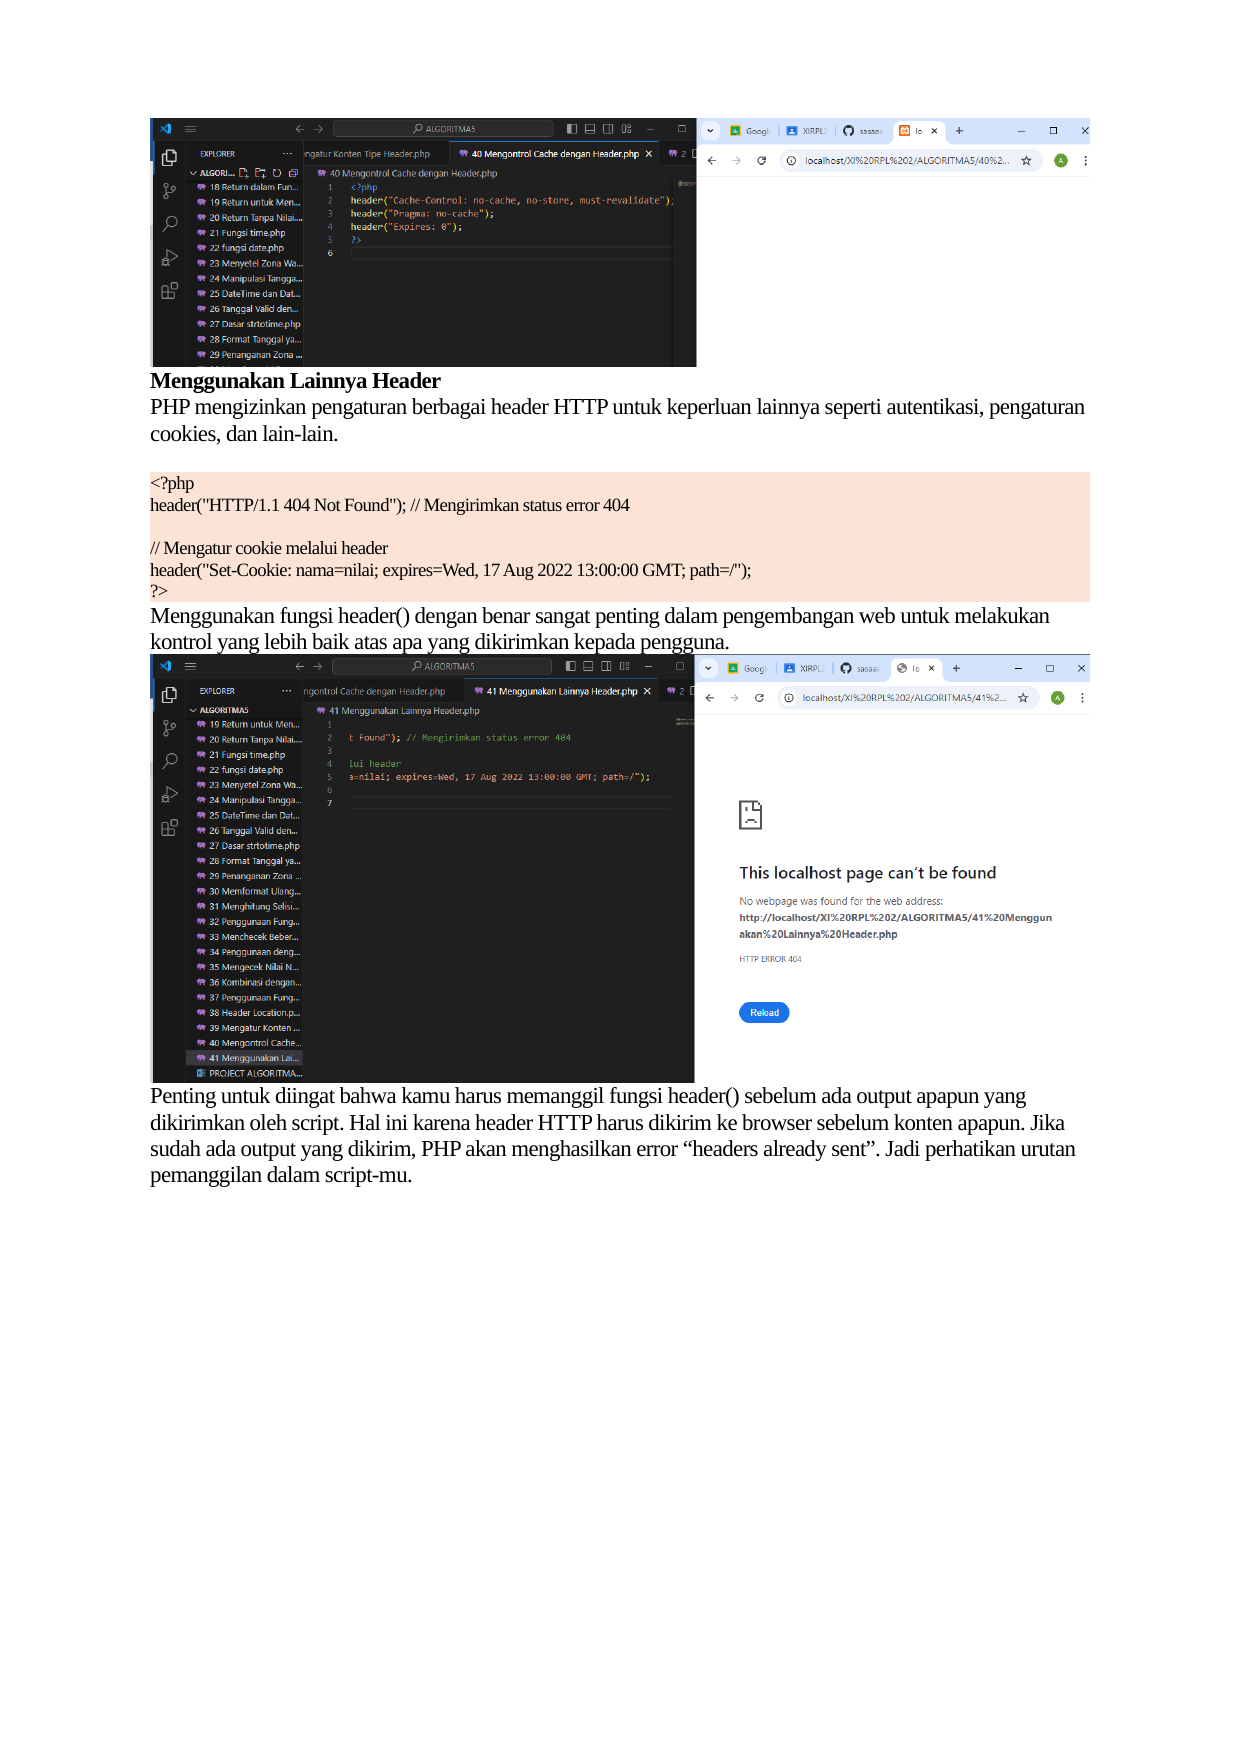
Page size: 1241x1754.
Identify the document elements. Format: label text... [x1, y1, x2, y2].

text Menggunakan Lainnya Header [150, 367, 1090, 393]
text header("HTTP/1.1 404 Not Found"); // Mengirimkan status error 404 [150, 494, 1090, 515]
text Penting untuk diingat bahwa kamu harus memanggil fungsi header() sebelum ada output apapun yang dikirimkan oleh script. Hal ini karena header HTTP harus dikirim ke browser sebelum konten apapun. Jika sudah ada output yang dikirim, PHP akan menghasilkan error “headers already sent”. Jadi perhatikan urutan pemanggilan dalam script-mu. [150, 1083, 1090, 1188]
picture [150, 118, 1091, 367]
text ?> [150, 580, 1090, 602]
text <?php [150, 472, 1090, 494]
text // Mengatur cookie melalui header [150, 537, 1090, 558]
text PHP mengizinkan pengaturan berbagai header HTTP untuk keperluan lainnya seperti autentikasi, pengaturan cookies, dan lain-lain. [150, 393, 1090, 446]
text header("Set-Cookie: nama=nilai; expires=Wed, 17 Aug 2022 13:00:00 GMT; path=/"); [150, 558, 1090, 580]
text Menggunakan fungsi header() dengan benar sangat penting dalam pengembangan web untuk melakukan kontrol yang lebih baik atas apa yang dikirimkan kepada pengguna. [150, 602, 1090, 654]
picture [150, 654, 1091, 1083]
